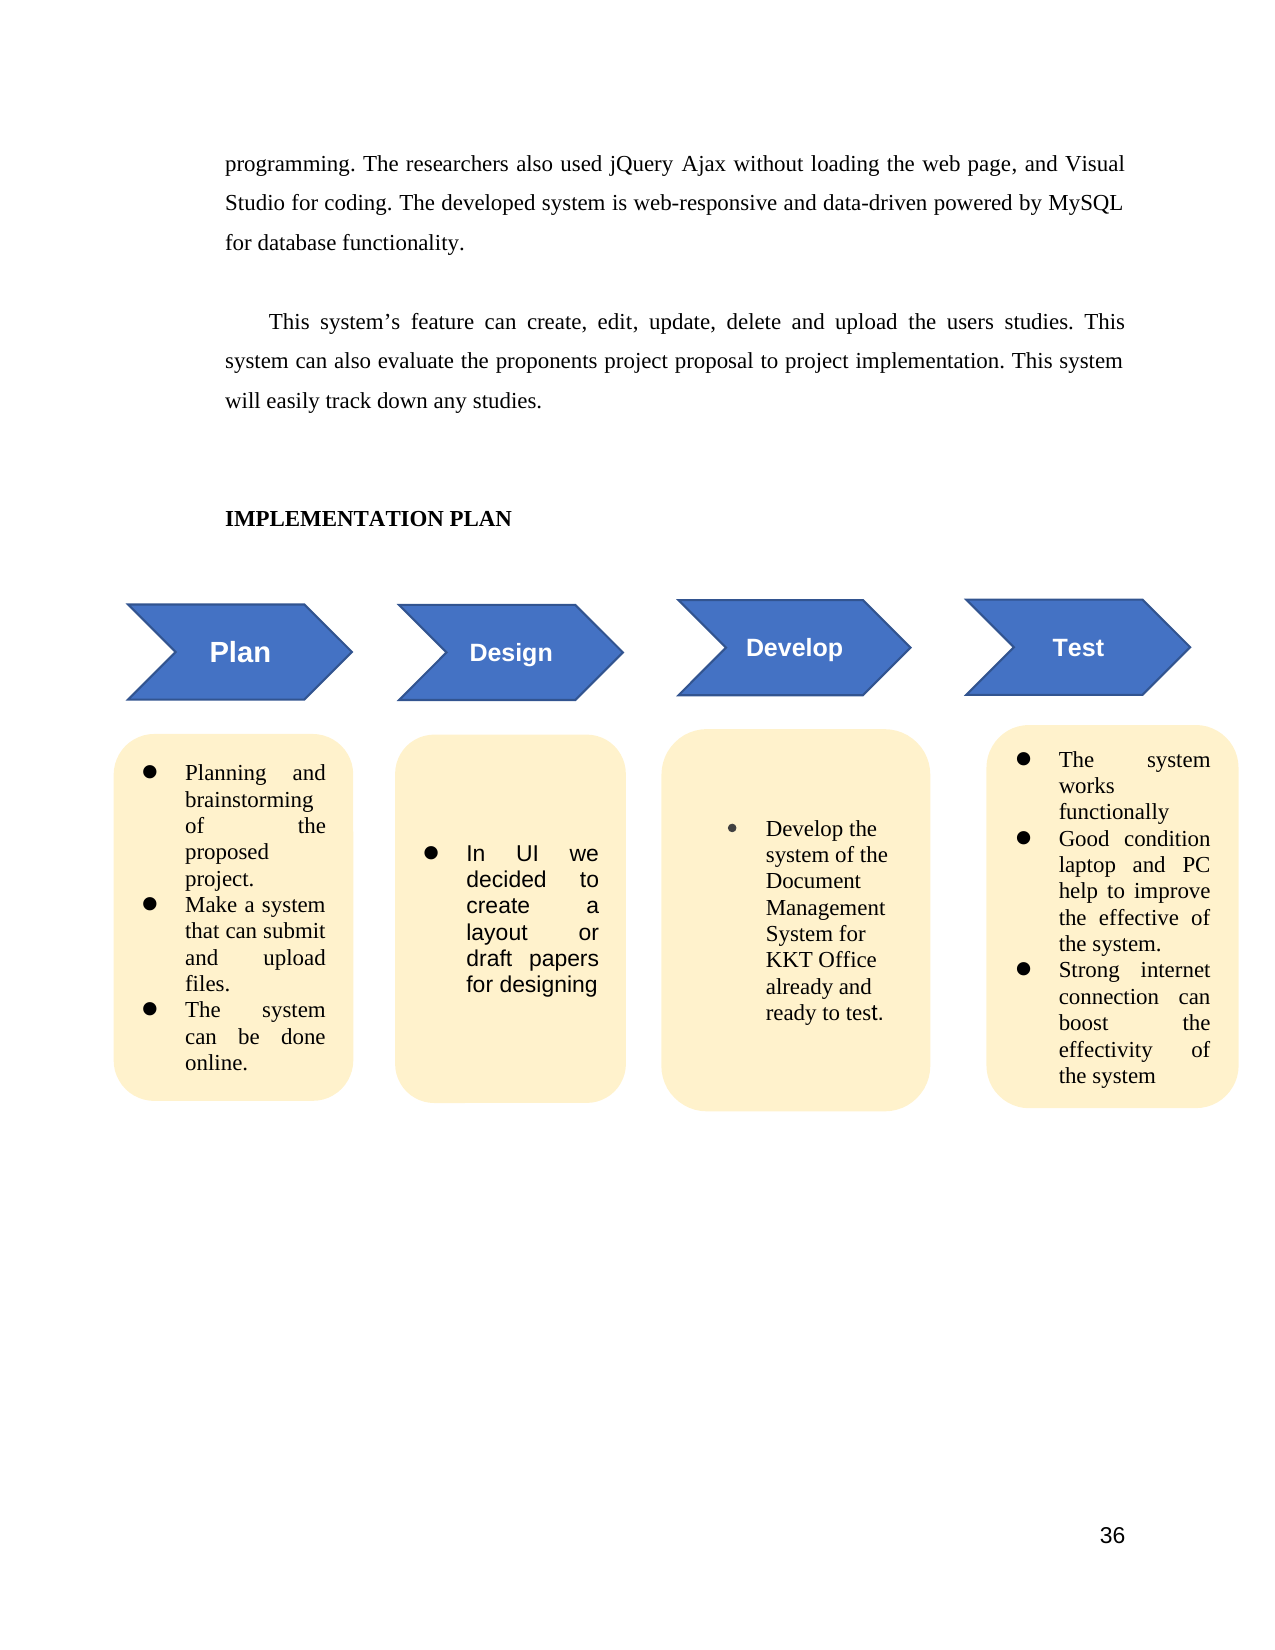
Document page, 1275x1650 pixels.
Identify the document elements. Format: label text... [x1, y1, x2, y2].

list This system’s feature can create, edit, update, delete and upload the users studies. This system can also evaluate the proponents project proposal to project implementation. This system will easily track down any studies. [225, 308, 1125, 413]
text IMPLEMENTATION PLAN [225, 505, 1125, 532]
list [225, 150, 1125, 255]
